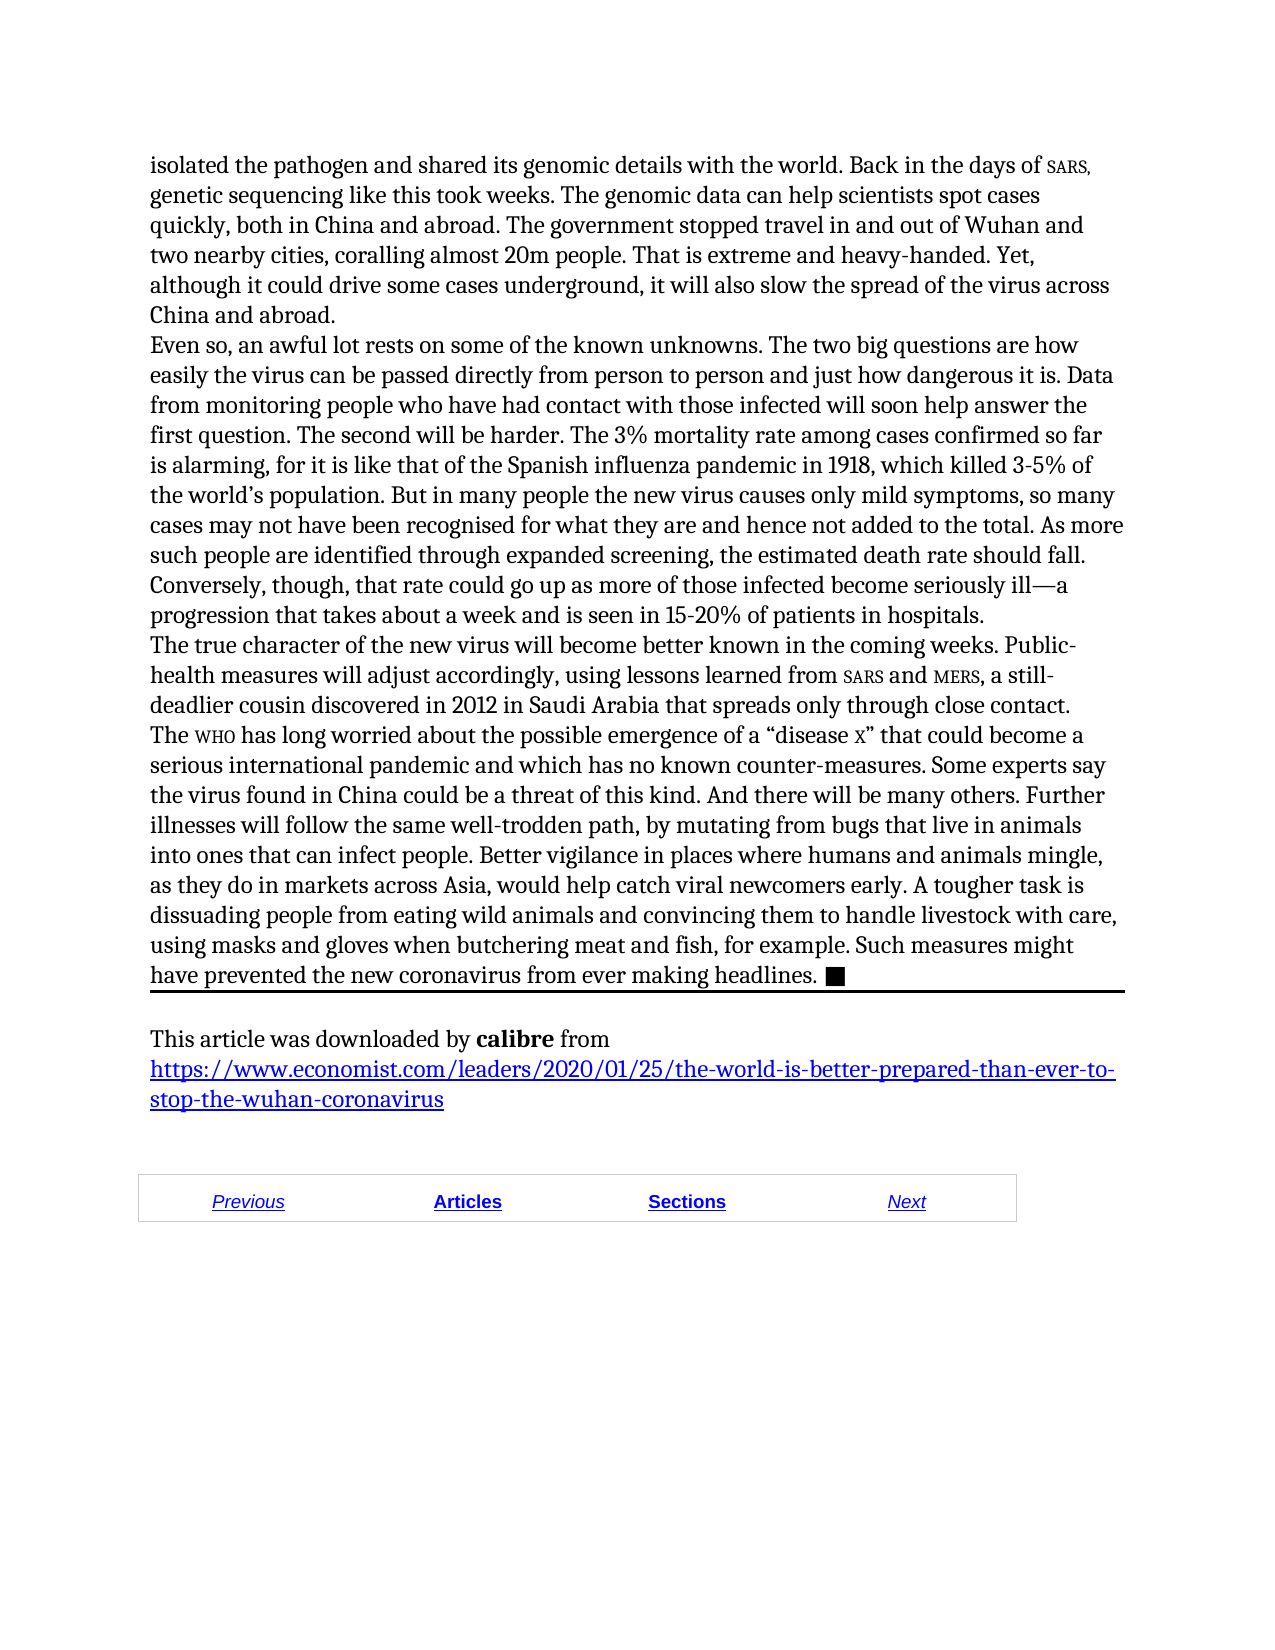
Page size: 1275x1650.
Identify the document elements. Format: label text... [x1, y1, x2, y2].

text The WHO has long worried about the possible emergence of a “disease X” that could become a serious international pandemic and which has no known counter-measures. Some experts say the virus found in China could be a threat of this kind. And there will be many others. Further illnesses will follow the same well-trodden path, by mutating from bugs that live in animals into ones that can infect people. Better vigilance in places where humans and animals mingle, as they do in markets across Asia, would help catch viral newcomers early. A tougher task is dissuading people from eating wild animals and convincing them to handle livestock with care, using masks and gloves when butchering meat and fish, for example. Such measures might have prevented the new coronavirus from ever making headlines. ■ [150, 720, 1125, 990]
table_header Articles [358, 1175, 577, 1221]
table_header Previous [139, 1175, 358, 1221]
text Even so, an awful lot rests on some of the known unknowns. The two big questions are how easily the virus can be passed directly from person to person and just how dangerous it is. Data from monitoring people who have had contact with those infected will soon help answer the first question. The second will be harder. The 3% mortality rate among cases confirmed so far is alarming, for it is like that of the Spanish influenza pandemic in 1918, which killed 3-5% of the world’s population. But in many people the new virus causes only mild symptoms, so many cases may not have been recognised for what they are and hence not added to the total. As more such people are identified through expanded screening, the estimated death rate should fall. Conversely, though, that rate could go up as more of those infected become seriously ill—a progression that takes about a week and is seen in 15-20% of patients in hospitals. [150, 330, 1125, 630]
table_header Sections [578, 1175, 797, 1221]
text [150, 150, 1125, 330]
text The true character of the new virus will become better known in the coming weeks. Public-health measures will adjust accordingly, using lessons learned from SARS and MERS, a still-deadlier cousin discovered in 2012 in Saudi Arabia that spreads only through close contact. [150, 630, 1125, 720]
table_header Next [797, 1175, 1016, 1221]
text This article was downloaded by calibre from https://www.economist.com/leaders/2020/01/25/the-world-is-better-prepared-than-ever-to-stop-the-wuhan-coronavirus [150, 1024, 1125, 1114]
